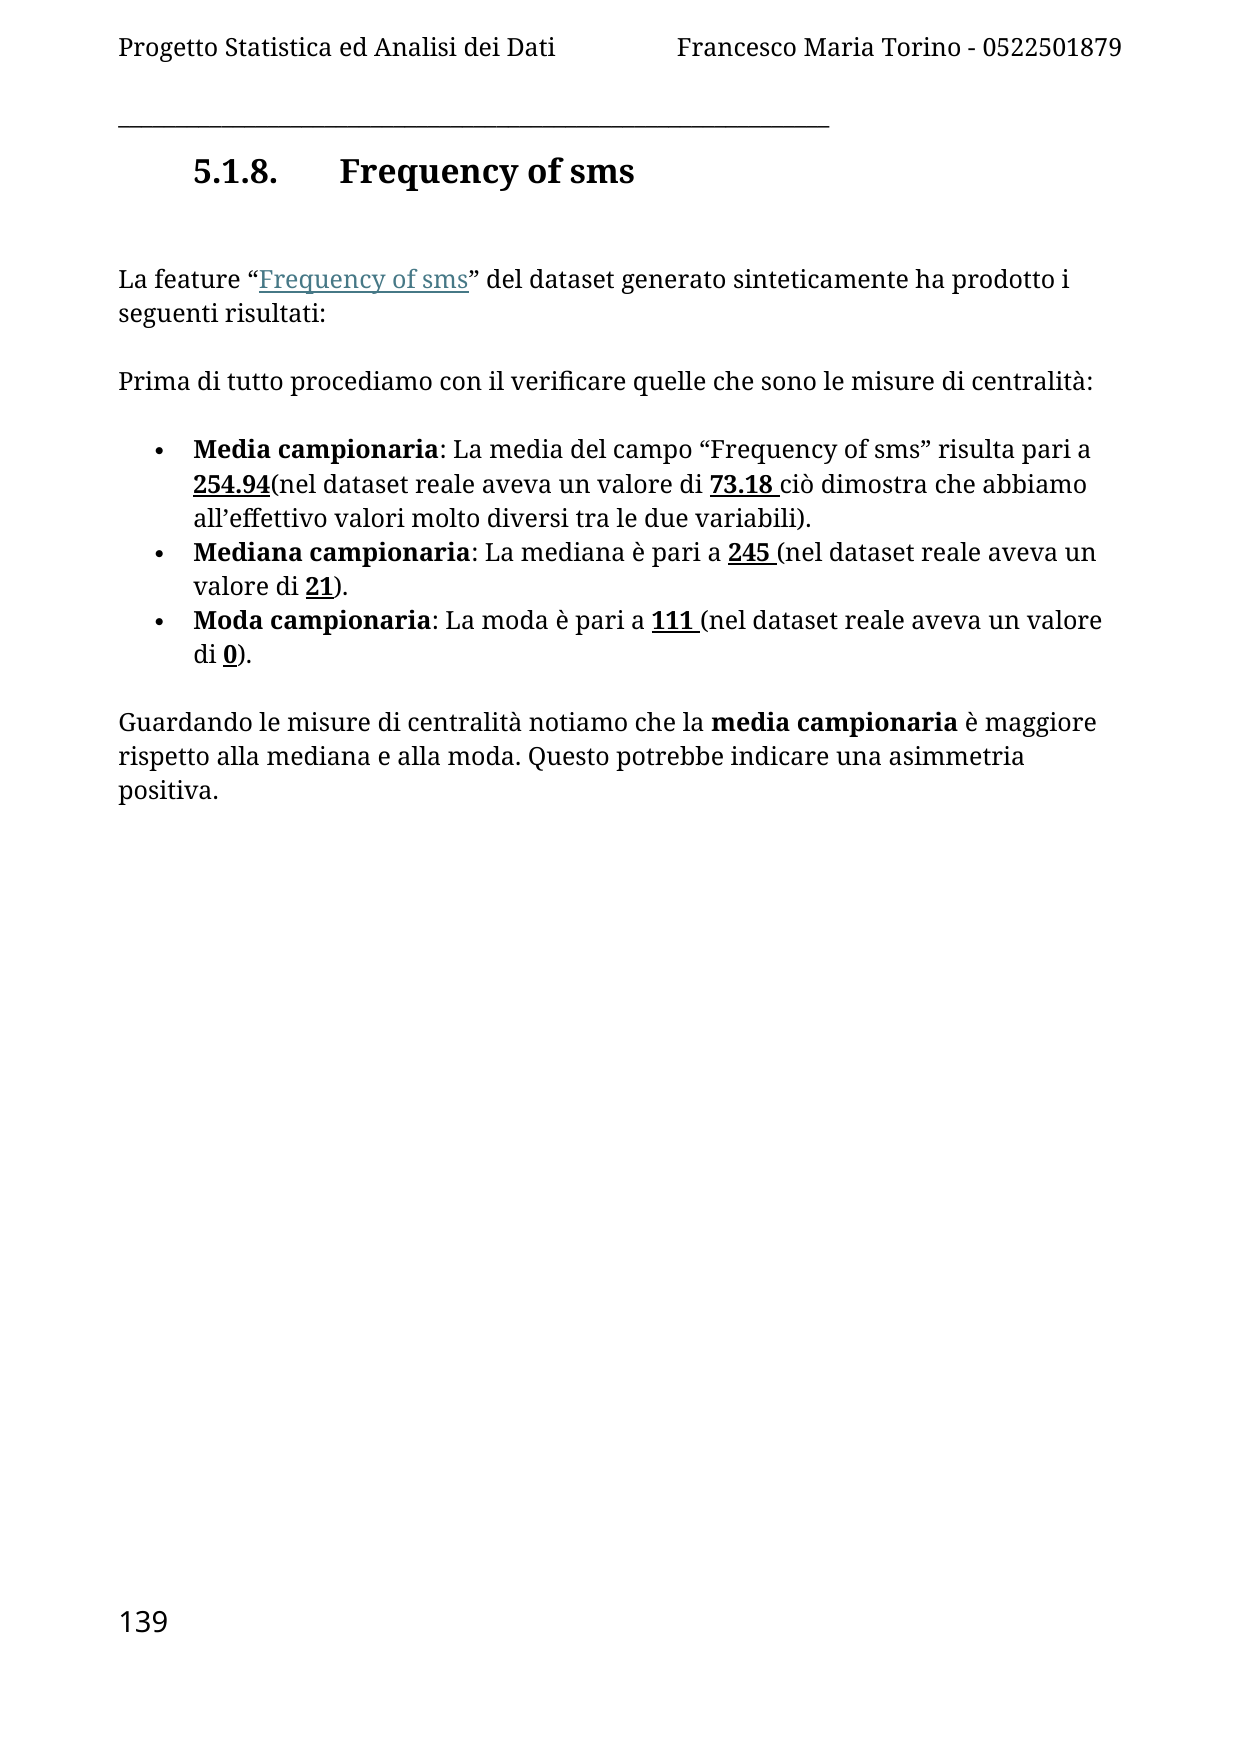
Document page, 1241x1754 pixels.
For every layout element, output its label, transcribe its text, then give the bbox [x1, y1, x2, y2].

list Moda campionaria: La moda è pari a 111 (nel dataset reale aveva un valore di 0). [156, 602, 1122, 671]
text La feature “Frequency of sms” del dataset generato sinteticamente ha prodotto i seguenti risultati: [118, 262, 1122, 330]
text Guardando le misure di centralità notiamo che la media campionaria è maggiore rispetto alla mediana e alla moda. Questo potrebbe indicare una asimmetria positiva. [118, 705, 1122, 807]
list Mediana campionaria: La mediana è pari a 245 (nel dataset reale aveva un valore di 21). [156, 534, 1122, 602]
subtitle Frequency of sms [193, 148, 1122, 193]
text Prima di tutto procediamo con il verificare quelle che sono le misure di centralità: [118, 364, 1122, 398]
list Media campionaria: La media del campo “Frequency of sms” risulta pari a 254.94(nel dataset reale aveva un valore di 73.18 ciò dimostra che abbiamo all’effettivo valori molto diversi tra le due variabili). [156, 432, 1122, 534]
